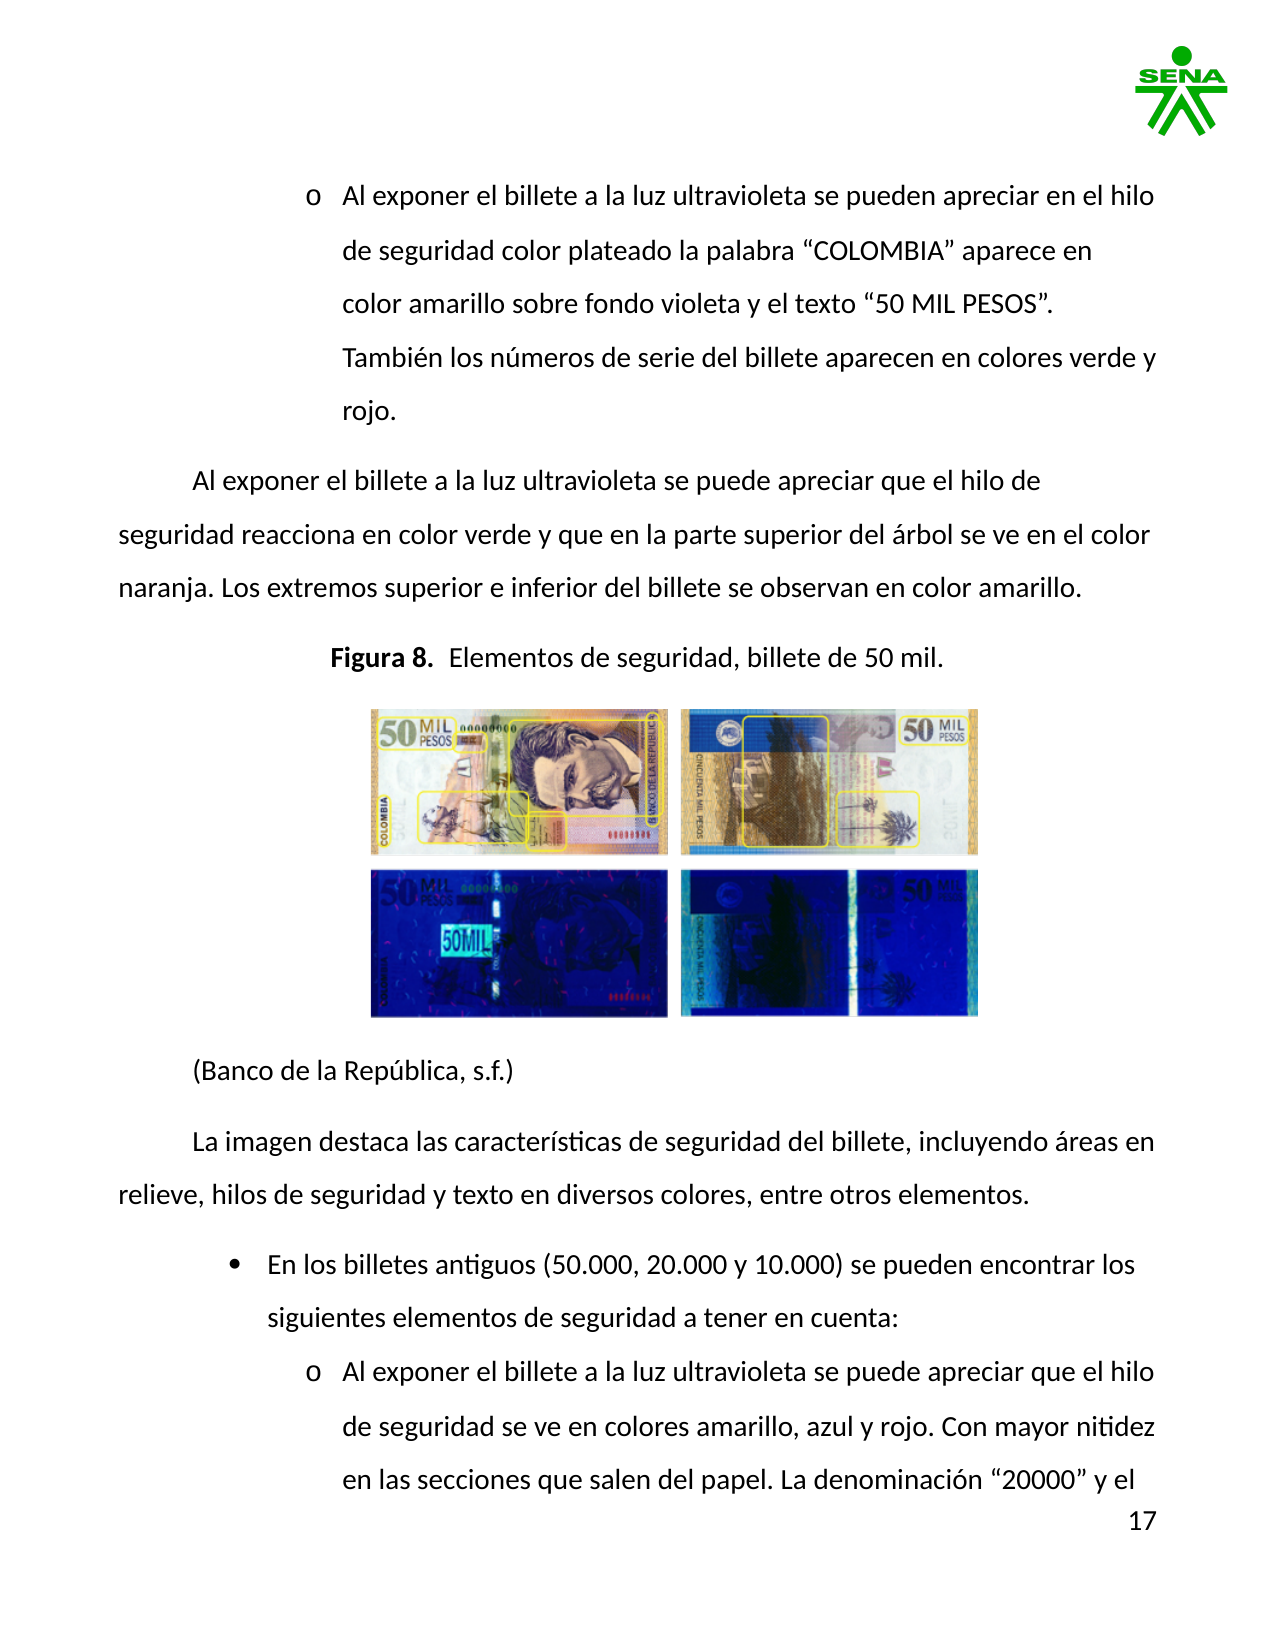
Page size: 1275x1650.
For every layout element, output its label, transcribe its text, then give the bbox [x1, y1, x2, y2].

list En los billetes antiguos (50.000, 20.000 y 10.000) se pueden encontrar los siguientes elementos de seguridad a tener en cuenta: [229, 1246, 1157, 1335]
text Elementos de seguridad, billete de 50 mil. [118, 639, 1157, 675]
text Al exponer el billete a la luz ultravioleta se puede apreciar que el hilo de seguridad reacciona en color verde y que en la parte superior del árbol se ve en el color naranja. Los extremos superior e inferior del billete se observan en color amarillo. [118, 462, 1157, 605]
list Al exponer el billete a la luz ultravioleta se pueden apreciar en el hilo de seguridad color plateado la palabra “COLOMBIA” aparece en color amarillo sobre fondo violeta y el texto “50 MIL PESOS”. También los números de serie del billete aparecen en colores verde y rojo. [304, 177, 1157, 428]
text La imagen destaca las características de seguridad del billete, incluyendo áreas en relieve, hilos de seguridad y texto en diversos colores, entre otros elementos. [118, 1123, 1157, 1212]
picture [370, 709, 978, 1018]
picture [1135, 46, 1228, 136]
text (Banco de la República, s.f.) [118, 1052, 1157, 1088]
